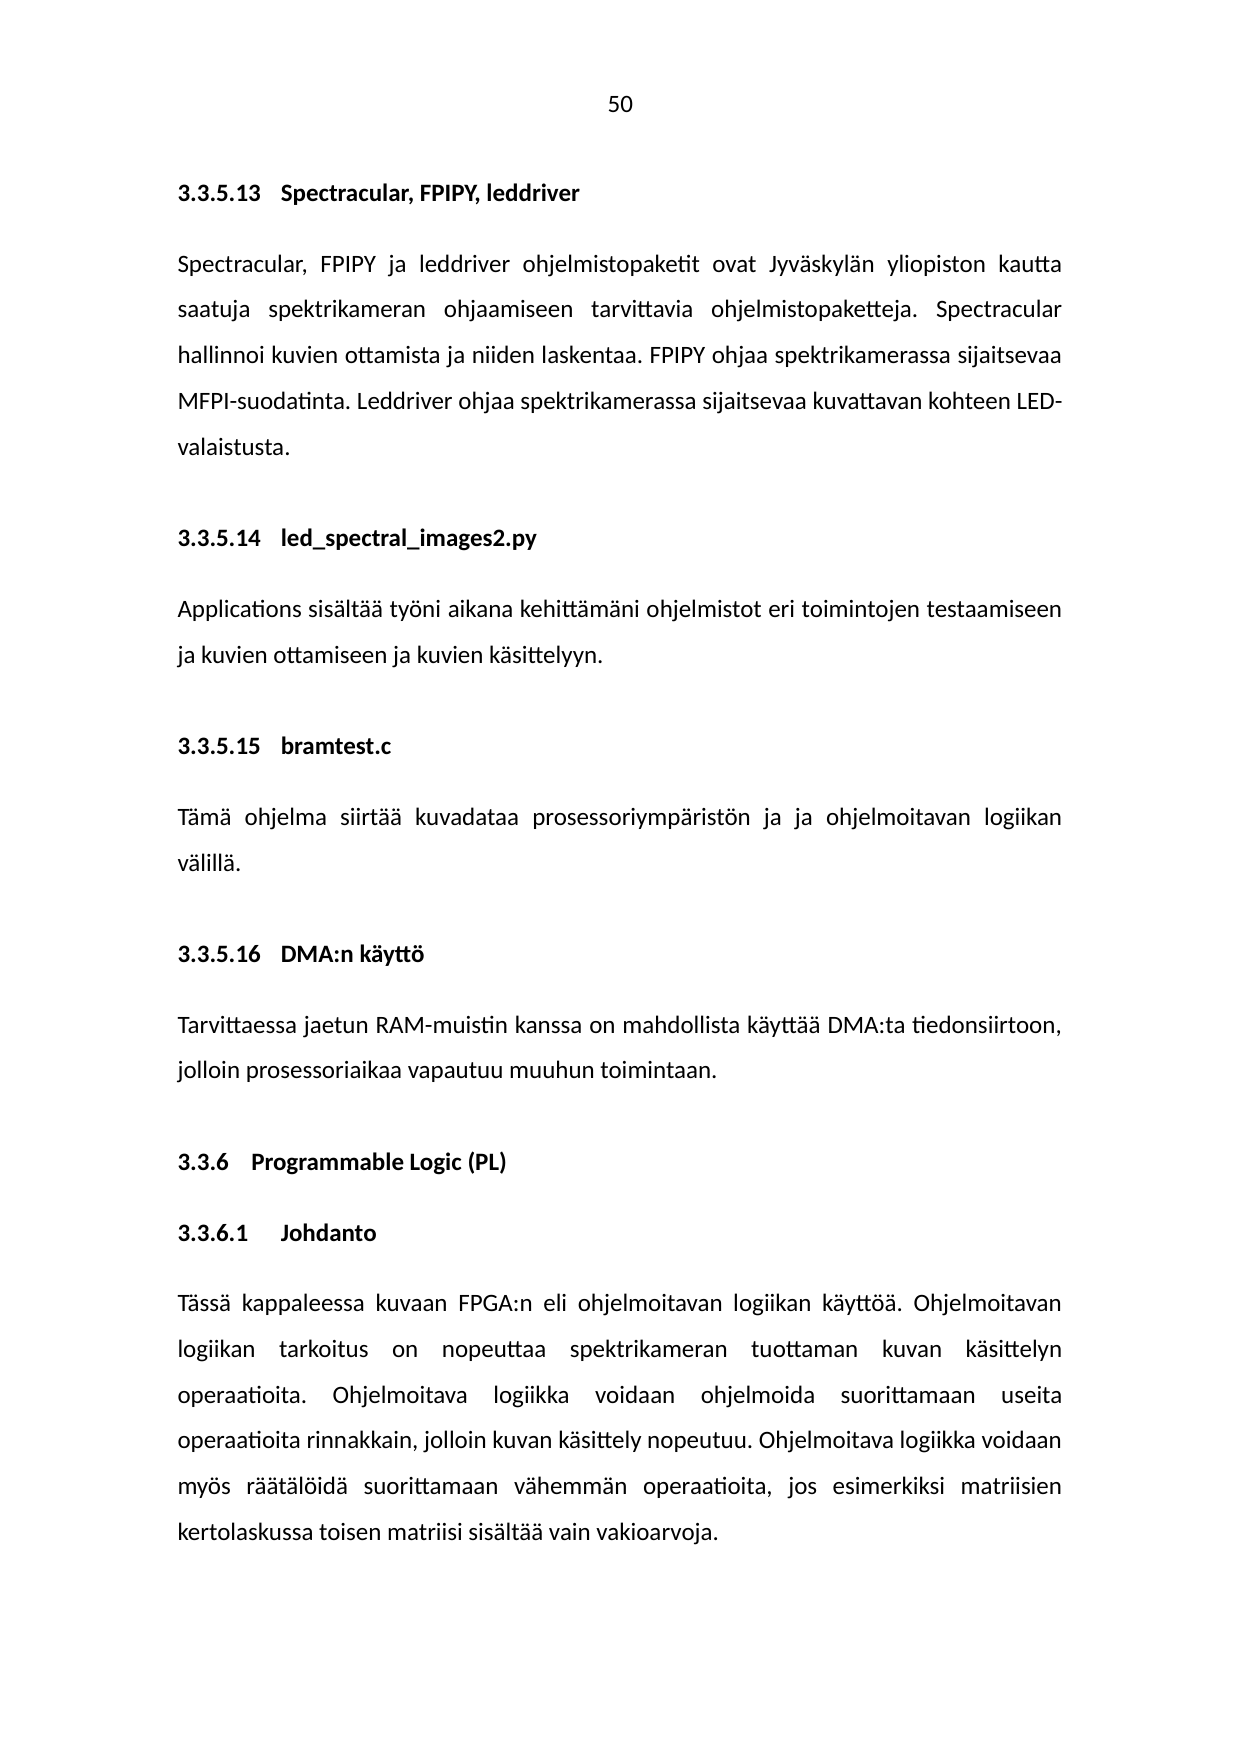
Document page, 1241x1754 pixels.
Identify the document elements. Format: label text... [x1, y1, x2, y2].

text Tässä kappaleessa kuvaan FPGA:n eli ohjelmoitavan logiikan käyttöä. Ohjelmoitavan logiikan tarkoitus on nopeuttaa spektrikameran tuottaman kuvan käsittelyn operaatioita. Ohjelmoitava logiikka voidaan ohjelmoida suorittamaan useita operaatioita rinnakkain, jolloin kuvan käsittely nopeutuu. Ohjelmoitava logiikka voidaan myös räätälöidä suorittamaan vähemmän operaatioita, jos esimerkiksi matriisien kertolaskussa toisen matriisi sisältää vain vakioarvoja. [177, 1287, 1063, 1547]
text Tämä ohjelma siirtää kuvadataa prosessoriympäristön ja ja ohjelmoitavan logiikan välillä. [177, 801, 1063, 877]
subtitle Spectracular, FPIPY, leddriver [177, 177, 1063, 208]
text Tarvittaessa jaetun RAM-muistin kanssa on mahdollista käyttää DMA:ta tiedonsiirtoon, jolloin prosessoriaikaa vapautuu muuhun toimintaan. [177, 1009, 1063, 1085]
subtitle bramtest.c [177, 730, 1063, 761]
subtitle Programmable Logic (PL) [177, 1146, 1063, 1177]
subtitle Johdanto [177, 1217, 1063, 1247]
text Applications sisältää työni aikana kehittämäni ohjelmistot eri toimintojen testaamiseen ja kuvien ottamiseen ja kuvien käsittelyyn. [177, 593, 1063, 669]
text Spectracular, FPIPY ja leddriver ohjelmistopaketit ovat Jyväskylän yliopiston kautta saatuja spektrikameran ohjaamiseen tarvittavia ohjelmistopaketteja. Spectracular hallinnoi kuvien ottamista ja niiden laskentaa. FPIPY ohjaa spektrikamerassa sijaitsevaa MFPI-suodatinta. Leddriver ohjaa spektrikamerassa sijaitsevaa kuvattavan kohteen LED-valaistusta. [177, 248, 1063, 461]
subtitle led_spectral_images2.py [177, 522, 1063, 553]
subtitle DMA:n käyttö [177, 938, 1063, 969]
